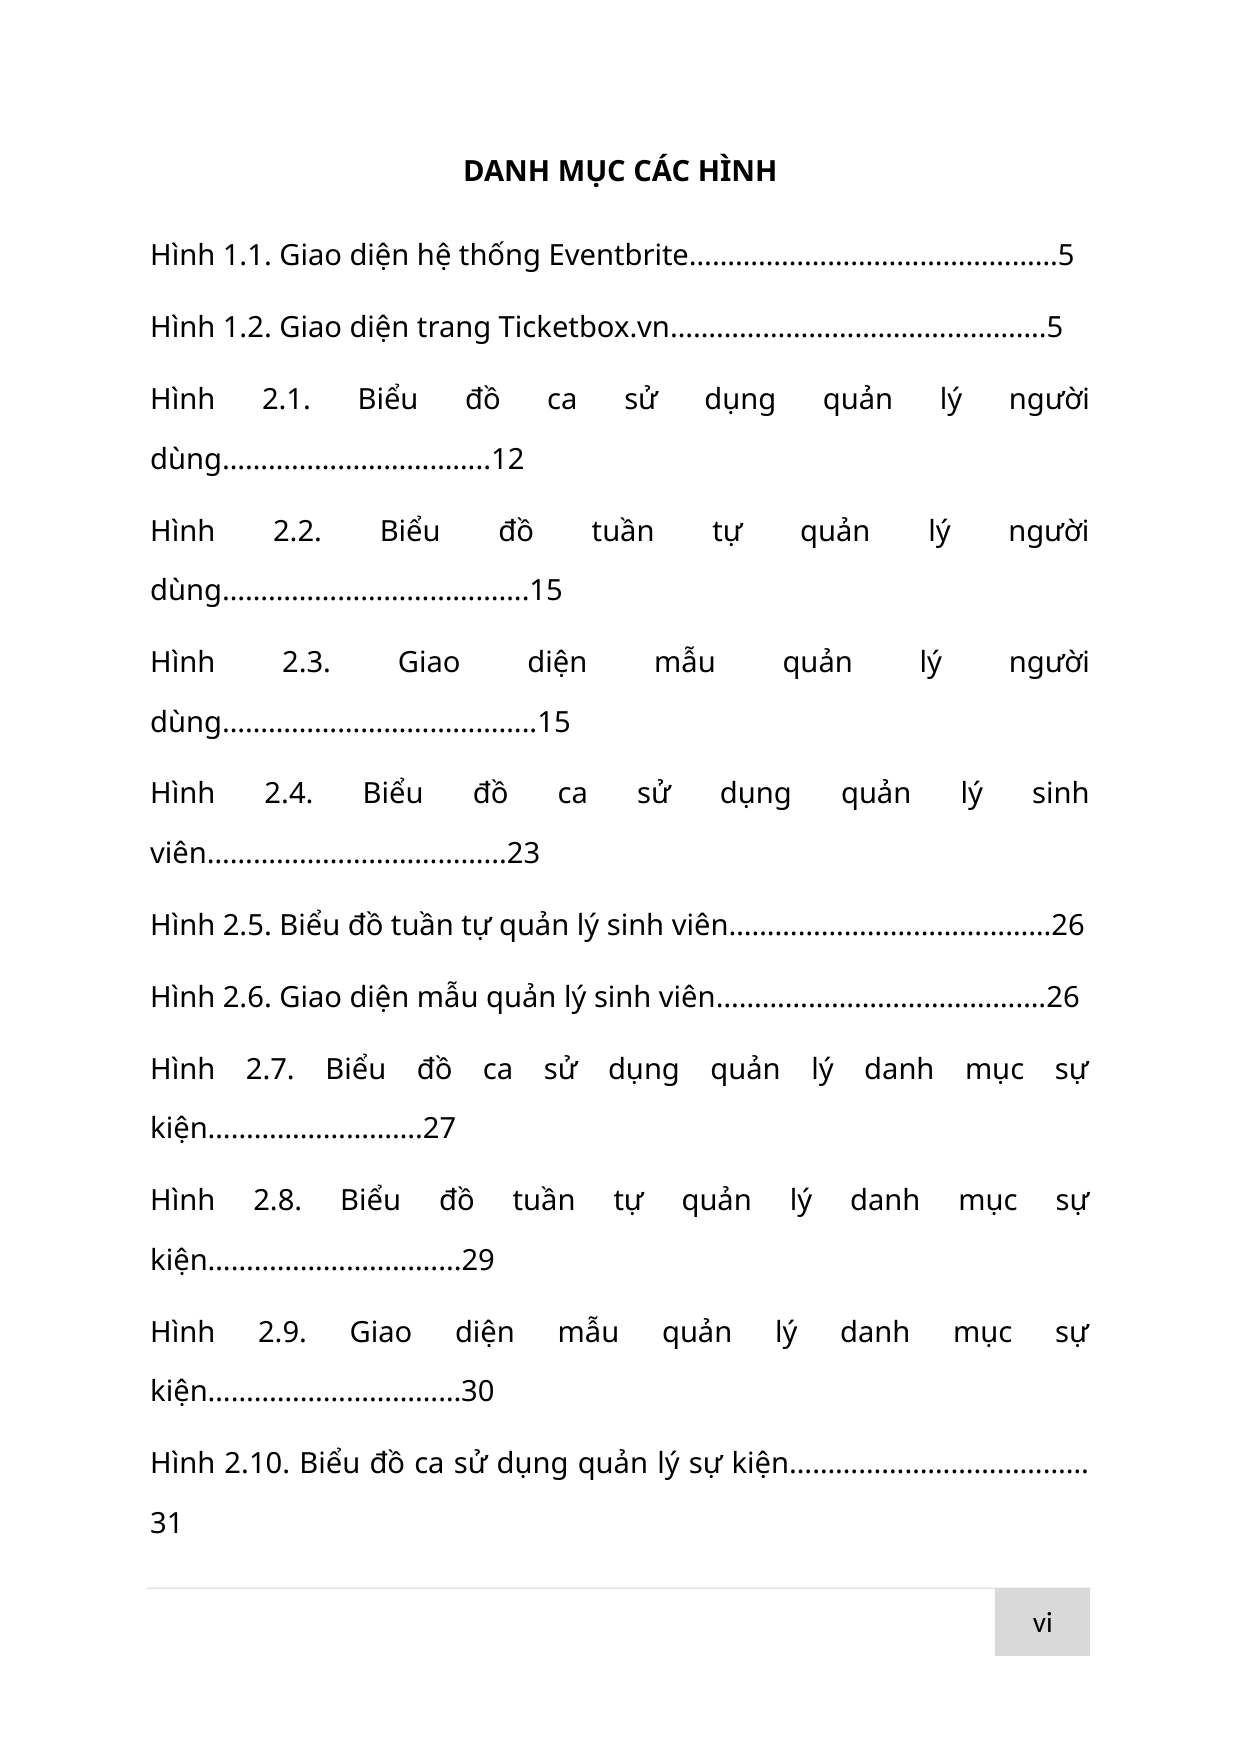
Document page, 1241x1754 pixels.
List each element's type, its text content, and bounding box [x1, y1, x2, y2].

text Hình 2.6. Giao diện mẫu quản lý sinh viên…………………………………….26 [150, 976, 1090, 1016]
text Hình 2.3. Giao diện mẫu quản lý người dùng…………………………………..15 [150, 641, 1090, 741]
text Hình 2.4. Biểu đồ ca sử dụng quản lý sinh viên………………………………...23 [150, 773, 1090, 872]
text Hình 2.1. Biểu đồ ca sử dụng quản lý người dùng……………………………..12 [150, 378, 1090, 478]
text Hình 2.8. Biểu đồ tuần tự quản lý danh mục sự kiện…………………………...29 [150, 1180, 1090, 1279]
text Hình 2.10. Biểu đồ ca sử dụng quản lý sự kiện…………………………………31 [150, 1443, 1090, 1542]
text Hình 1.1. Giao diện hệ thống Eventbrite…………………………………………5 [150, 234, 1090, 274]
subtitle DANH MỤC CÁC HÌNH [150, 150, 1090, 190]
text Hình 2.5. Biểu đồ tuần tự quản lý sinh viên……………………………………26 [150, 904, 1090, 944]
text Hình 2.2. Biểu đồ tuần tự quản lý người dùng………………………………….15 [150, 510, 1090, 609]
text Hình 2.9. Giao diện mẫu quản lý danh mục sự kiện……………………………30 [150, 1311, 1090, 1410]
text Hình 1.2. Giao diện trang Ticketbox.vn………………………………………….5 [150, 306, 1090, 346]
text Hình 2.7. Biểu đồ ca sử dụng quản lý danh mục sự kiện……………………….27 [150, 1048, 1090, 1147]
